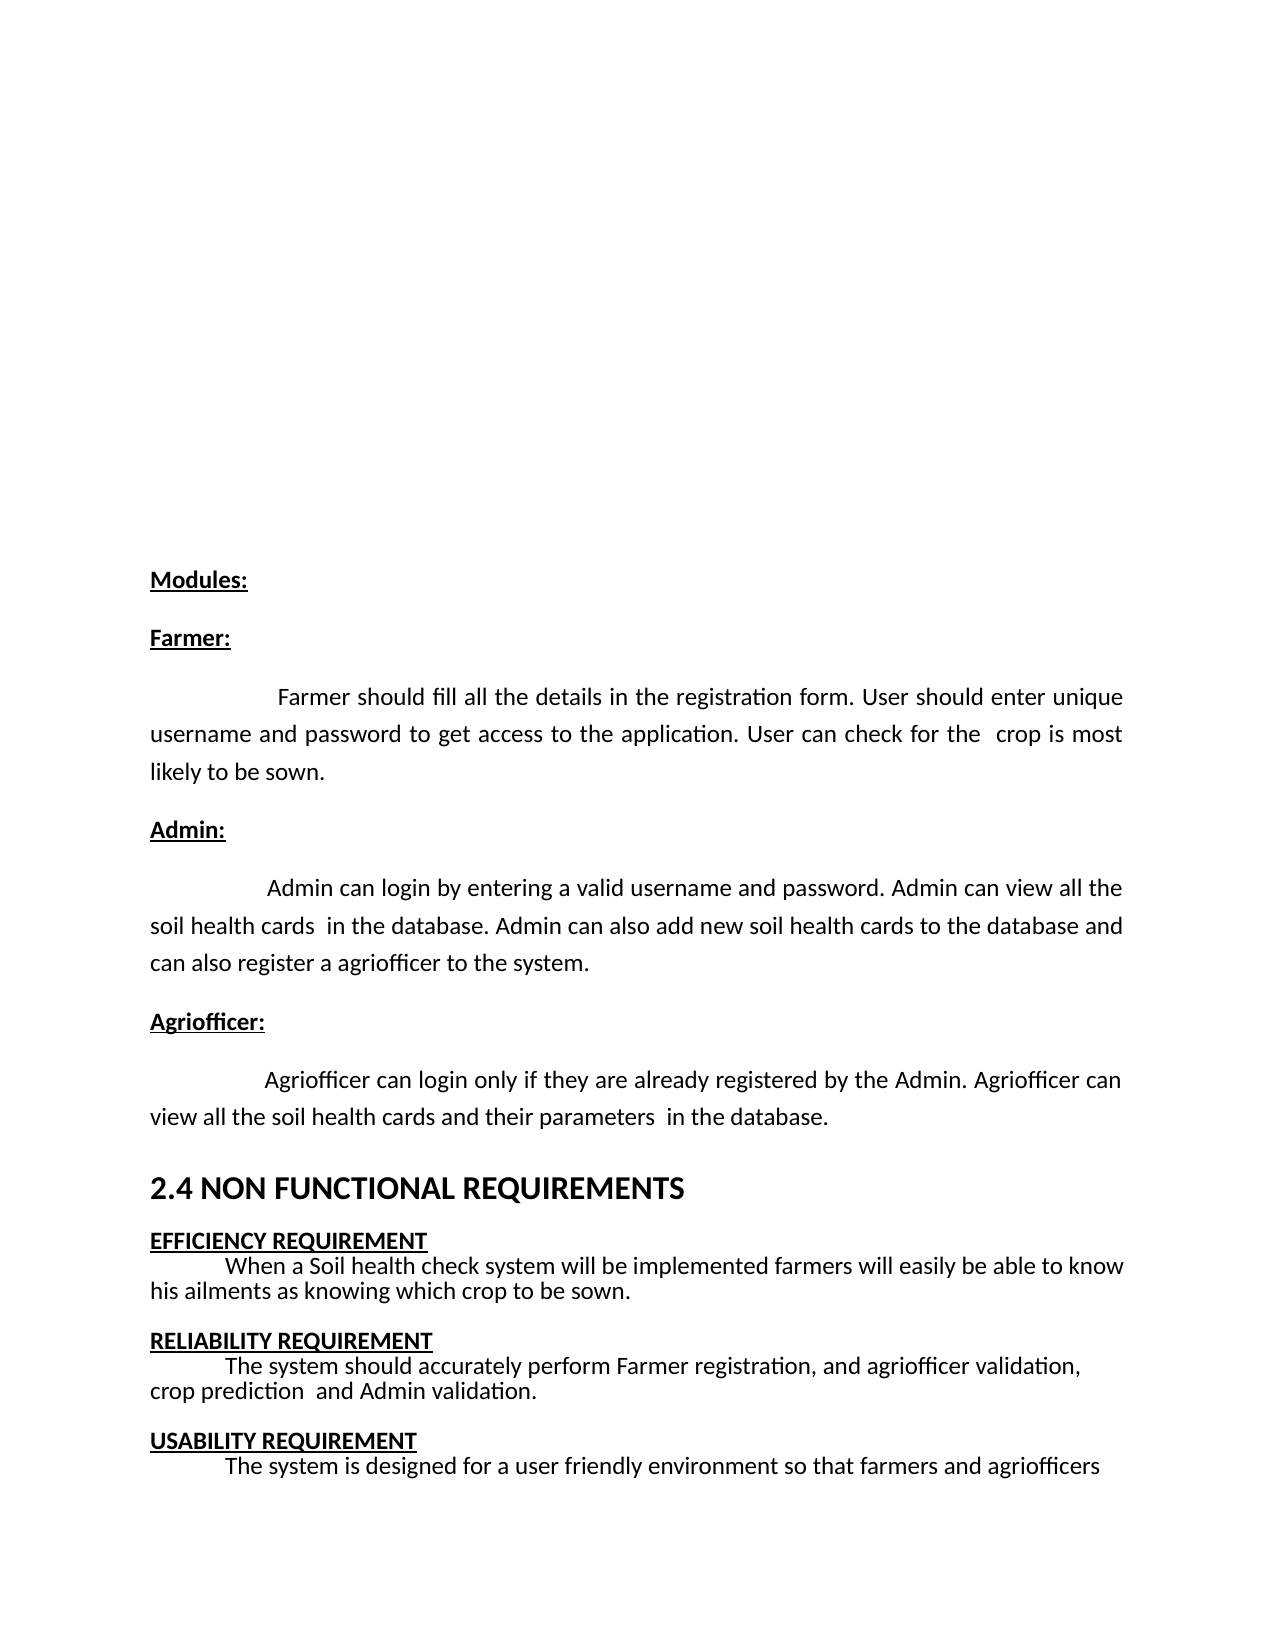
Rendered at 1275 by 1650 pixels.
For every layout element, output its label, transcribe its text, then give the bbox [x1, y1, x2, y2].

text Admin can login by entering a valid username and password. Admin can view all the soil health cards in the database. Admin can also add new soil health cards to the database and can also register a agriofficer to the system. [150, 867, 1125, 979]
text USABILITY REQUIREMENT [150, 1429, 1125, 1454]
text When a Soil health check system will be implemented farmers will easily be able to know his ailments as knowing which crop to be sown. [150, 1254, 1125, 1304]
text Modules: [150, 558, 1125, 596]
text The system should accurately perform Farmer registration, and agriofficer validation, crop prediction and Admin validation. [150, 1354, 1125, 1404]
text Farmer should fill all the details in the registration form. User should enter unique username and password to get access to the application. User can check for the crop is most likely to be sown. [150, 675, 1125, 787]
text Agriofficer can login only if they are already registered by the Admin. Agriofficer can view all the soil health cards and their parameters in the database. [150, 1058, 1125, 1133]
text 2.4 NON FUNCTIONAL REQUIREMENTS [150, 1179, 1125, 1204]
text Admin: [150, 808, 1125, 846]
text Farmer: [150, 617, 1125, 654]
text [150, 1454, 1125, 1479]
text EFFICIENCY REQUIREMENT [150, 1229, 1125, 1254]
text RELIABILITY REQUIREMENT [150, 1329, 1125, 1354]
text Agriofficer: [150, 1000, 1125, 1037]
